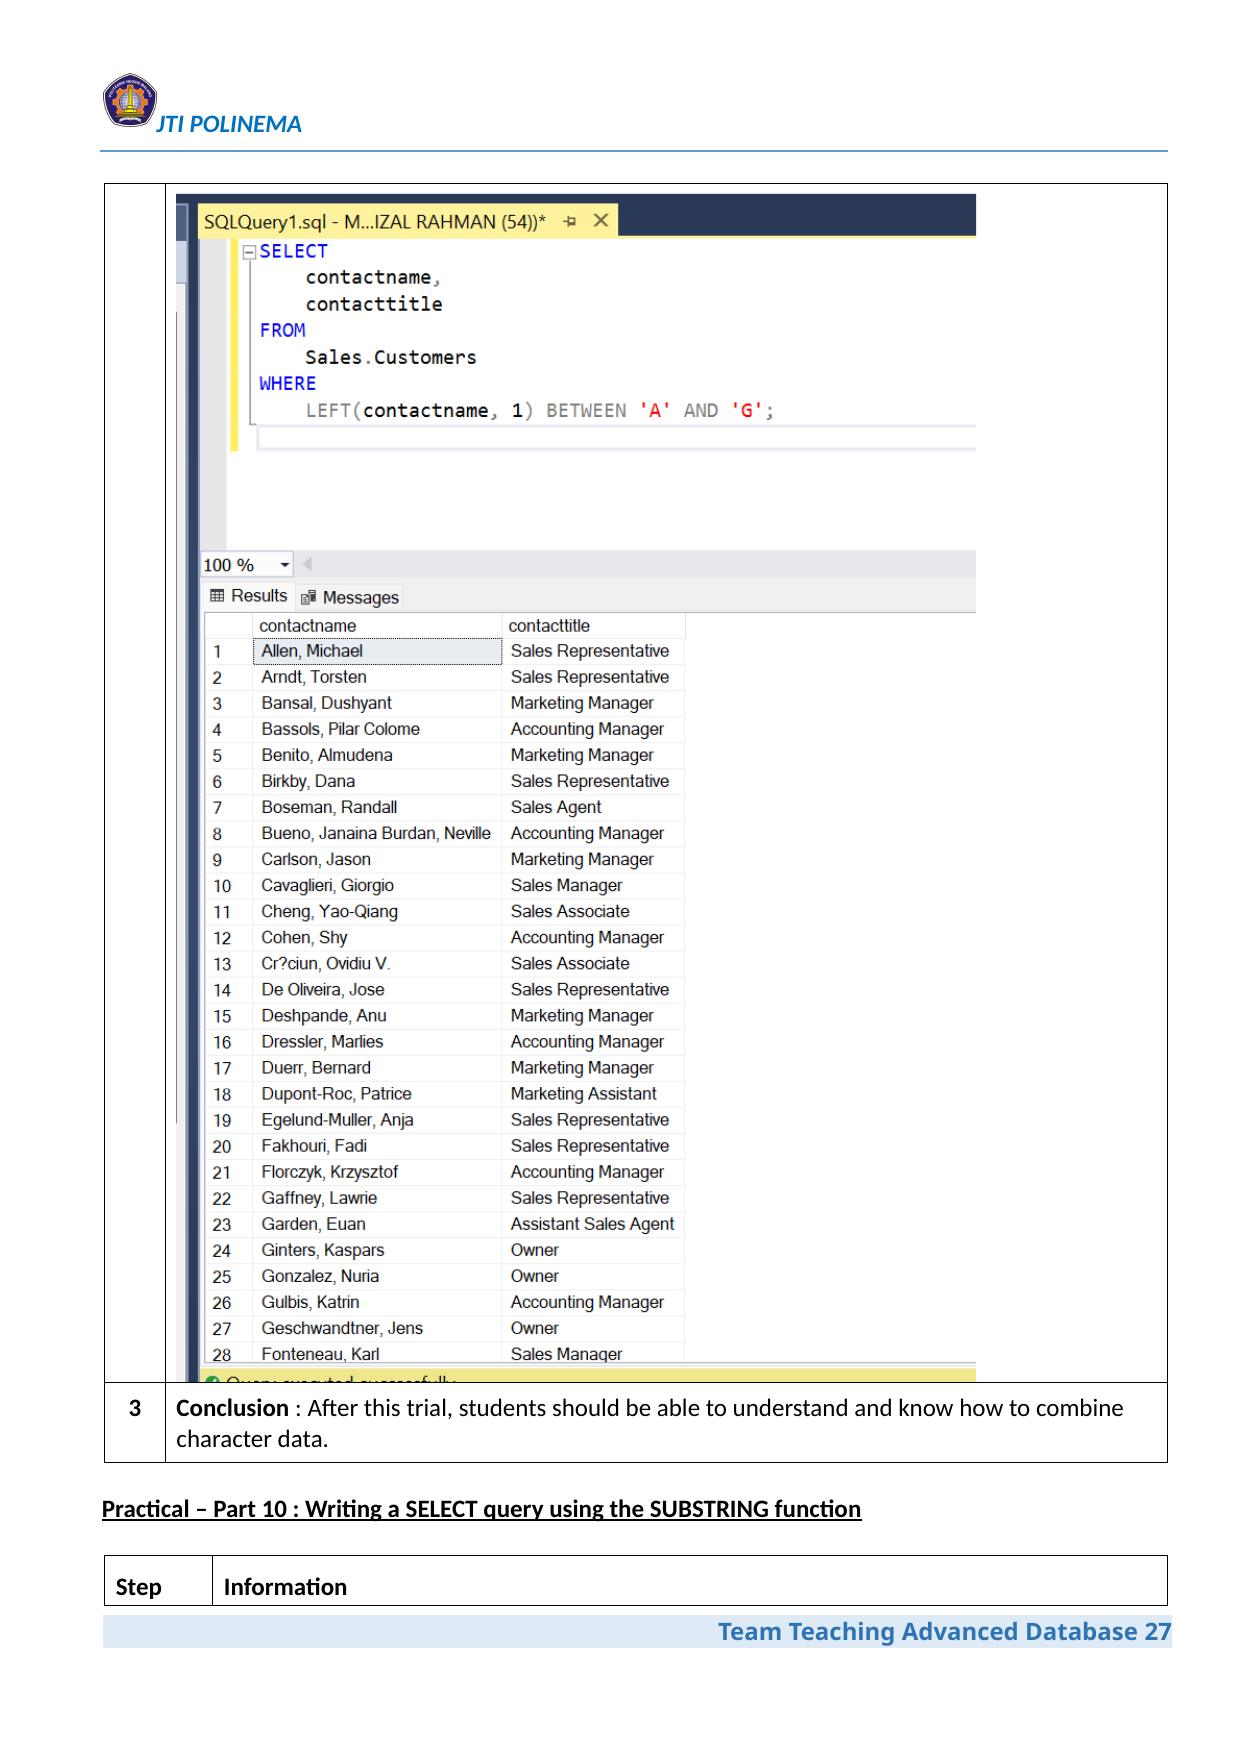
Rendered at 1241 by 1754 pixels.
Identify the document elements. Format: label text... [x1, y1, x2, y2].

table_cell 3 [105, 1383, 165, 1462]
table_cell Conclusion : After this trial, students should be able to understand and know how to combine character data. [166, 1383, 1167, 1462]
picture [103, 73, 157, 127]
table_cell [105, 184, 165, 1382]
picture [176, 193, 977, 1382]
table_header Step [105, 1556, 212, 1605]
table_header Information [213, 1556, 1167, 1605]
table_cell [166, 184, 1167, 1382]
subtitle Practical – Part 10 : Writing a SELECT query using the SUBSTRING function [102, 1493, 1166, 1523]
